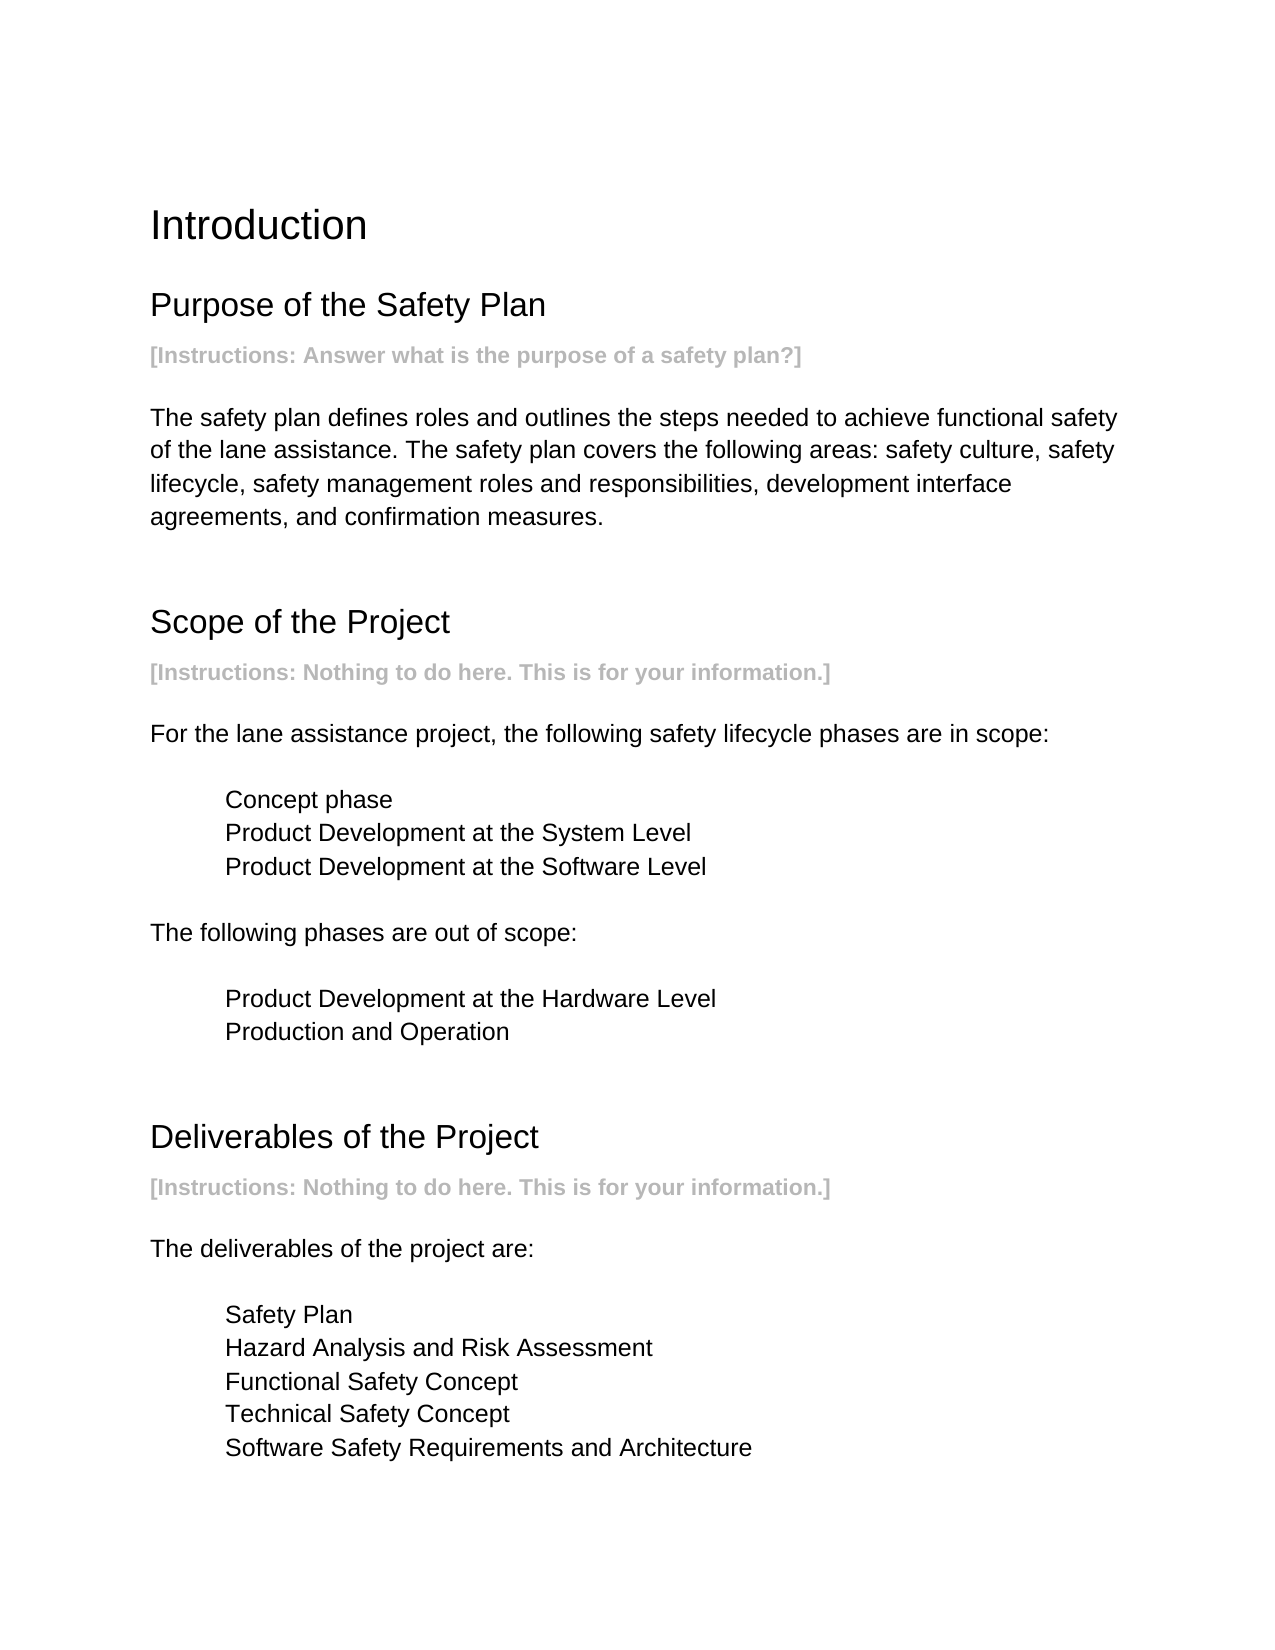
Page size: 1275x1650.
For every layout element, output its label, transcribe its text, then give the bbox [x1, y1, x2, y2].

text Technical Safety Concept [150, 1399, 1125, 1428]
text [Instructions: Nothing to do here. This is for your information.] [150, 659, 1125, 685]
text Safety Plan [150, 1300, 1125, 1329]
subtitle Introduction [150, 200, 1125, 248]
text The safety plan defines roles and outlines the steps needed to achieve functional safety of the lane assistance. The safety plan covers the following areas: safety culture, safety lifecycle, safety management roles and responsibilities, development interface agreements, and confirmation measures. [150, 402, 1125, 530]
text Functional Safety Concept [150, 1366, 1125, 1395]
subtitle Deliverables of the Project [150, 1117, 1125, 1156]
text The deliverables of the project are: [150, 1234, 1125, 1263]
text For the lane assistance project, the following safety lifecycle phases are in scope: [150, 719, 1125, 748]
text Product Development at the System Level [150, 818, 1125, 847]
text Hazard Analysis and Risk Assessment [150, 1333, 1125, 1362]
text Product Development at the Software Level [150, 851, 1125, 880]
text The following phases are out of scope: [150, 917, 1125, 946]
text Product Development at the Hardware Level [150, 983, 1125, 1012]
text [Instructions: Nothing to do here. This is for your information.] [150, 1174, 1125, 1200]
text Production and Operation [150, 1017, 1125, 1045]
subtitle Scope of the Project [150, 602, 1125, 641]
subtitle Purpose of the Safety Plan [150, 285, 1125, 324]
text Concept phase [150, 785, 1125, 814]
text Software Safety Requirements and Architecture [150, 1432, 1125, 1461]
text [Instructions: Answer what is the purpose of a safety plan?] [150, 342, 1125, 368]
